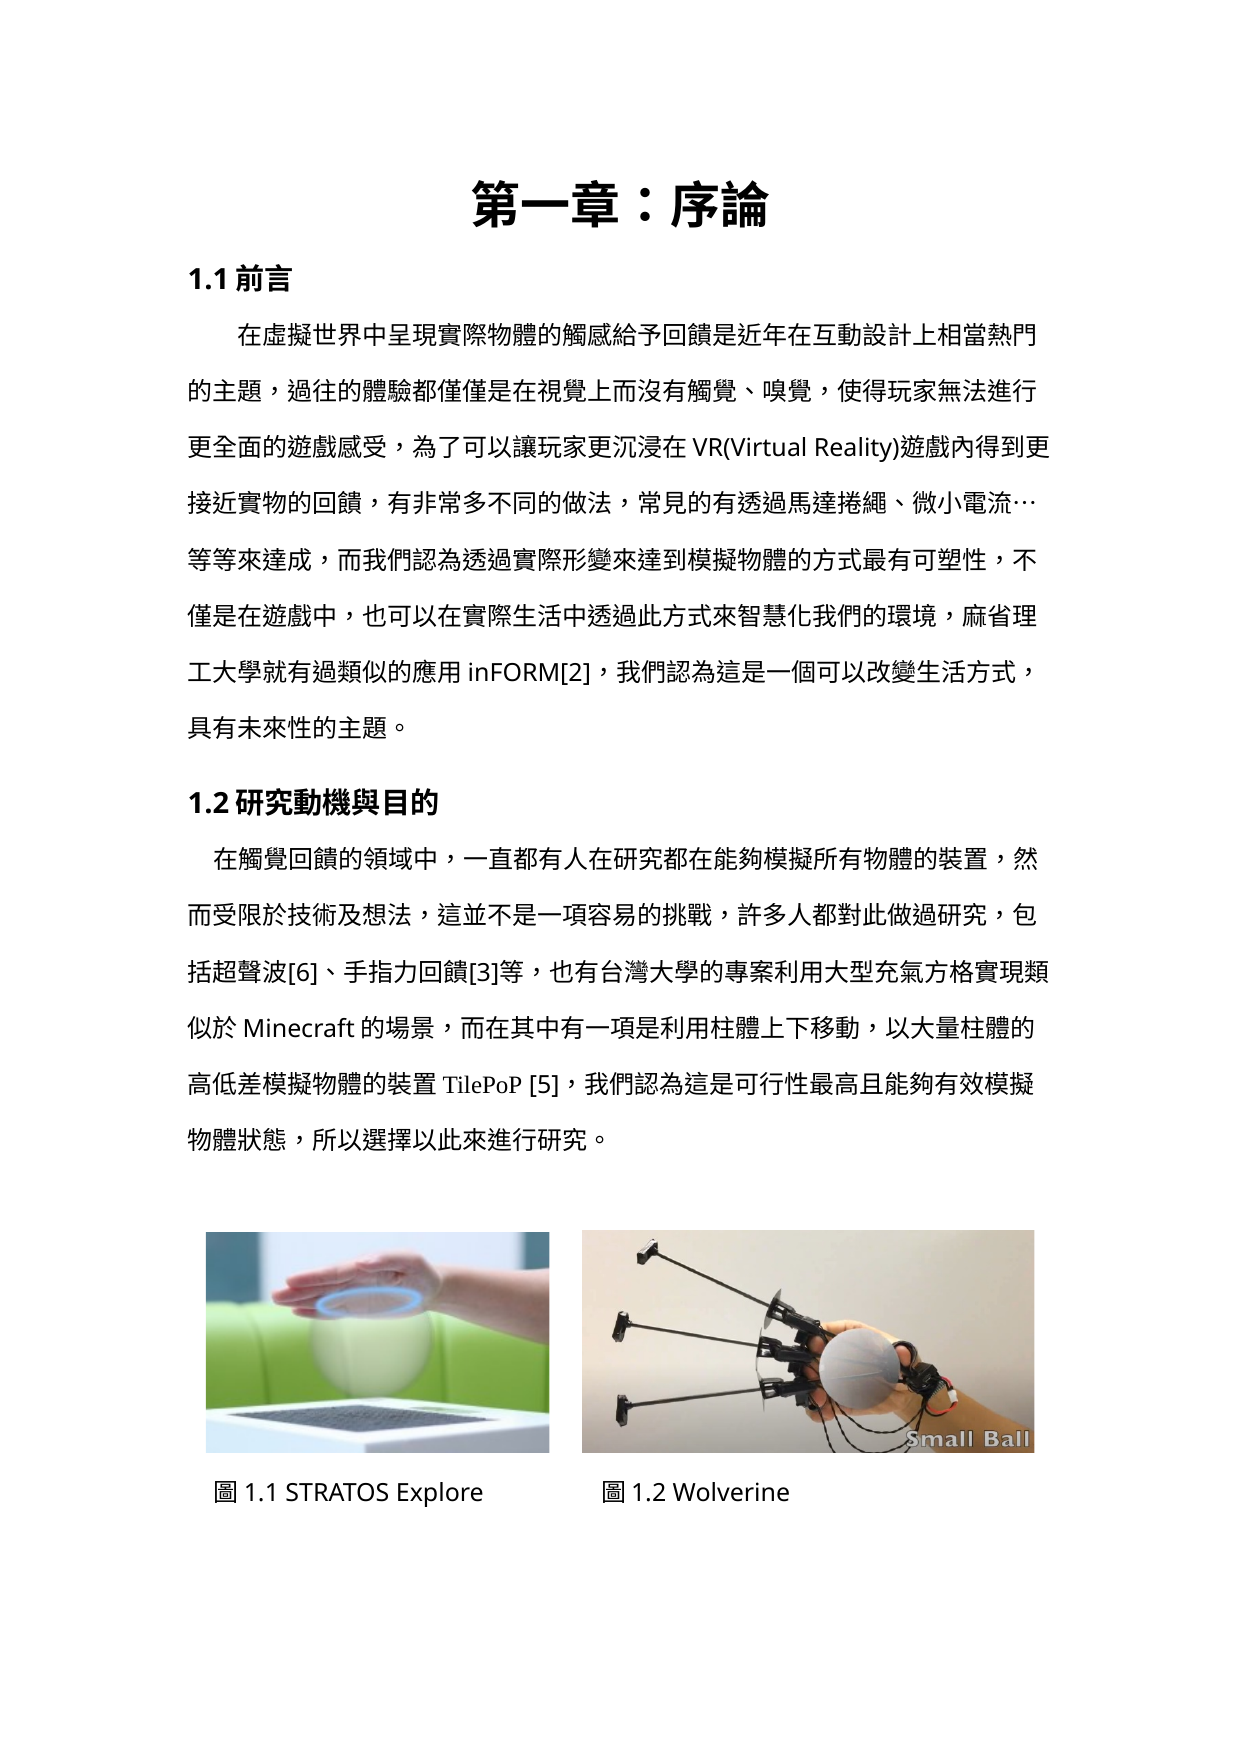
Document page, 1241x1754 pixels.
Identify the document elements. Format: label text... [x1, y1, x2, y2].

text 1.2研究動機與目的 [187, 764, 1053, 839]
text 圖1.1 STRATOS Explore 圖1.2 Wolverine [187, 1472, 1053, 1510]
text 1.1前言 [187, 239, 1053, 314]
text 在觸覺回饋的領域中，一直都有人在研究都在能夠模擬所有物體的裝置，然而受限於技術及想法，這並不是一項容易的挑戰，許多人都對此做過研究，包括超聲波[6]、手指力回饋[3]等，也有台灣大學的專案利用大型充氣方格實現類似於Minecraft的場景，而在其中有一項是利用柱體上下移動，以大量柱體的高低差模擬物體的裝置TilePoP [5]，我們認為這是可行性最高且能夠有效模擬物體狀態，所以選擇以此來進行研究。 [187, 839, 1053, 1158]
picture [205, 1232, 550, 1453]
text 在虛擬世界中呈現實際物體的觸感給予回饋是近年在互動設計上相當熱門的主題，過往的體驗都僅僅是在視覺上而沒有觸覺、嗅覺，使得玩家無法進行更全面的遊戲感受，為了可以讓玩家更沉浸在VR(Virtual Reality)遊戲內得到更接近實物的回饋，有非常多不同的做法，常見的有透過馬達捲繩、微小電流…等等來達成，而我們認為透過實際形變來達到模擬物體的方式最有可塑性，不僅是在遊戲中，也可以在實際生活中透過此方式來智慧化我們的環境，麻省理工大學就有過類似的應用inFORM[2]，我們認為這是一個可以改變生活方式，具有未來性的主題。 [187, 314, 1053, 746]
picture [582, 1230, 1035, 1453]
text 第一章：序論 [187, 164, 1053, 239]
